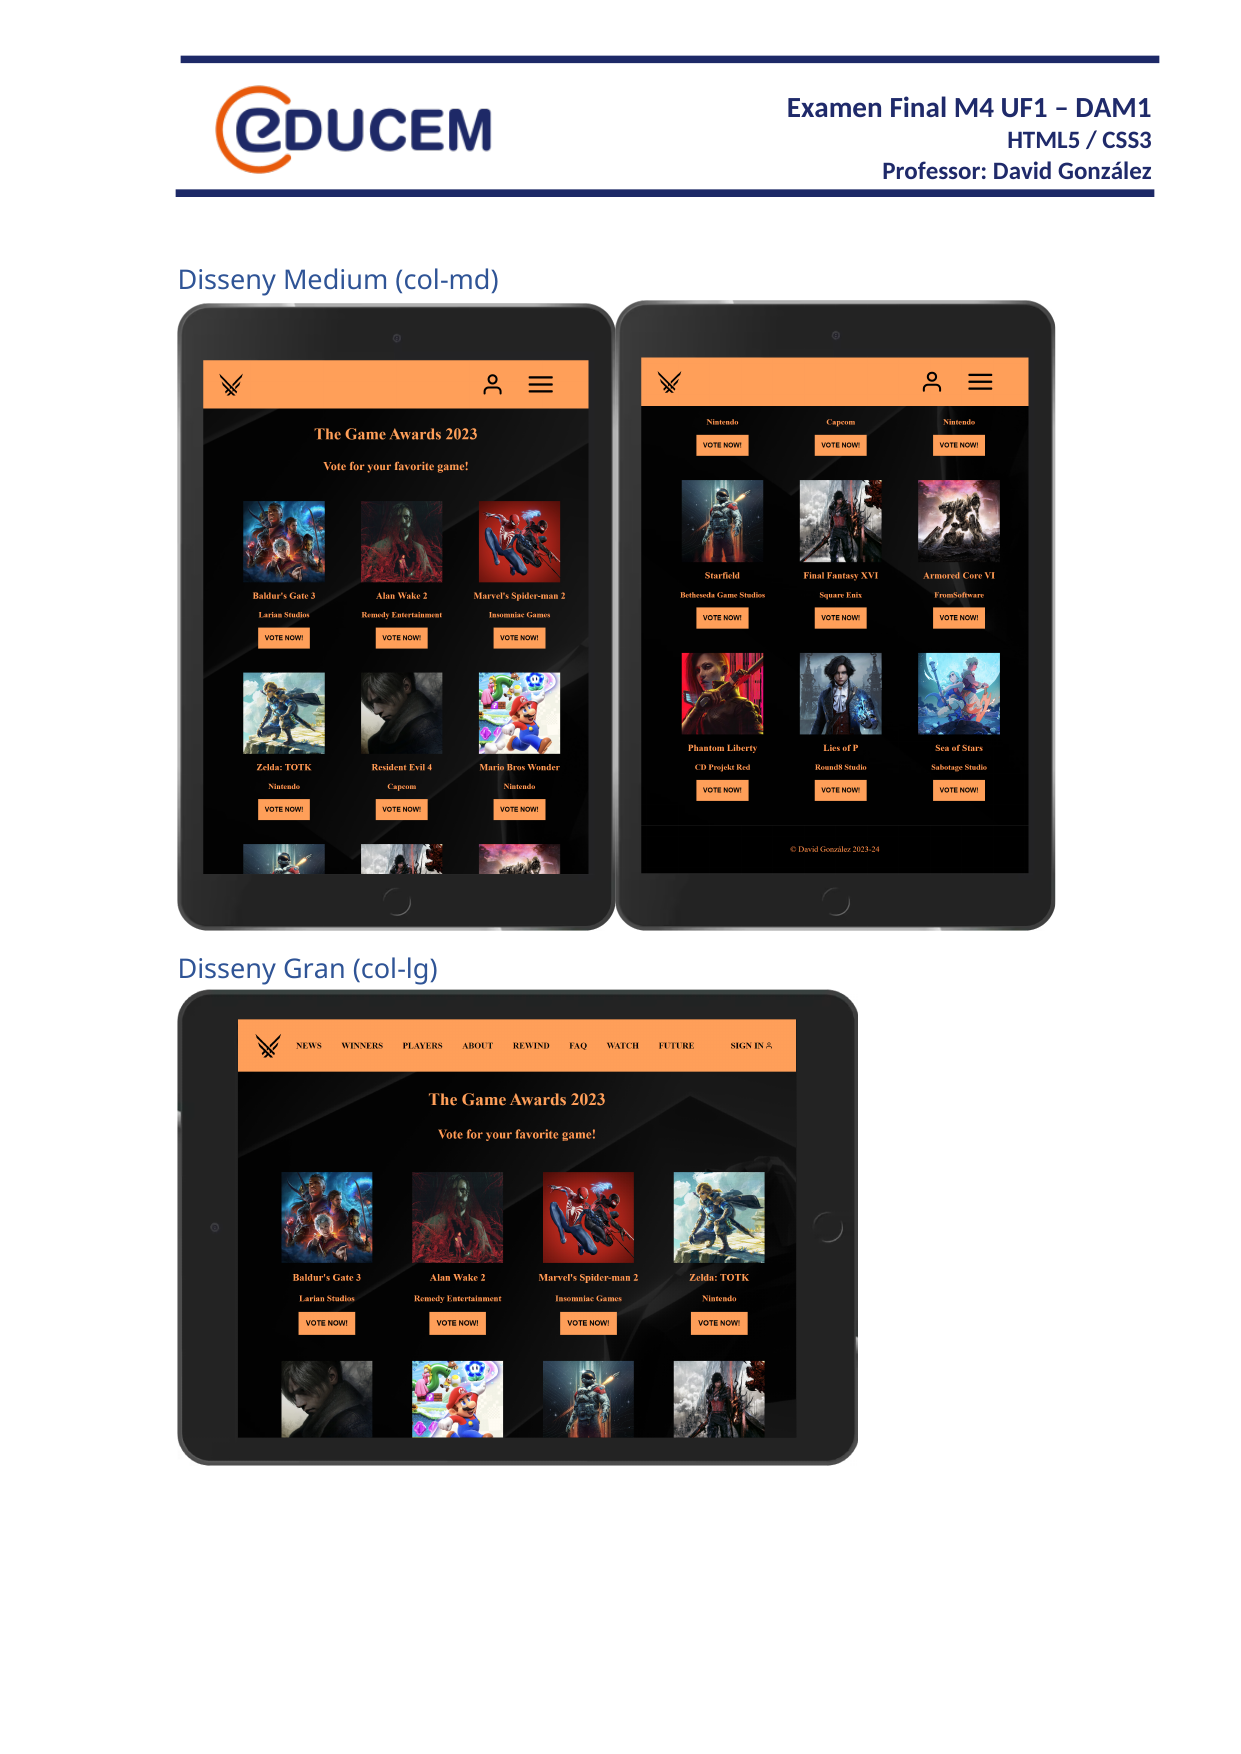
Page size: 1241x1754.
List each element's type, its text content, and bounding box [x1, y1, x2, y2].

picture [203, 73, 505, 184]
subtitle Disseny Gran (col-lg) [177, 949, 1063, 986]
picture [177, 300, 1056, 931]
subtitle Disseny Medium (col-md) [177, 261, 1063, 297]
picture [177, 989, 858, 1466]
